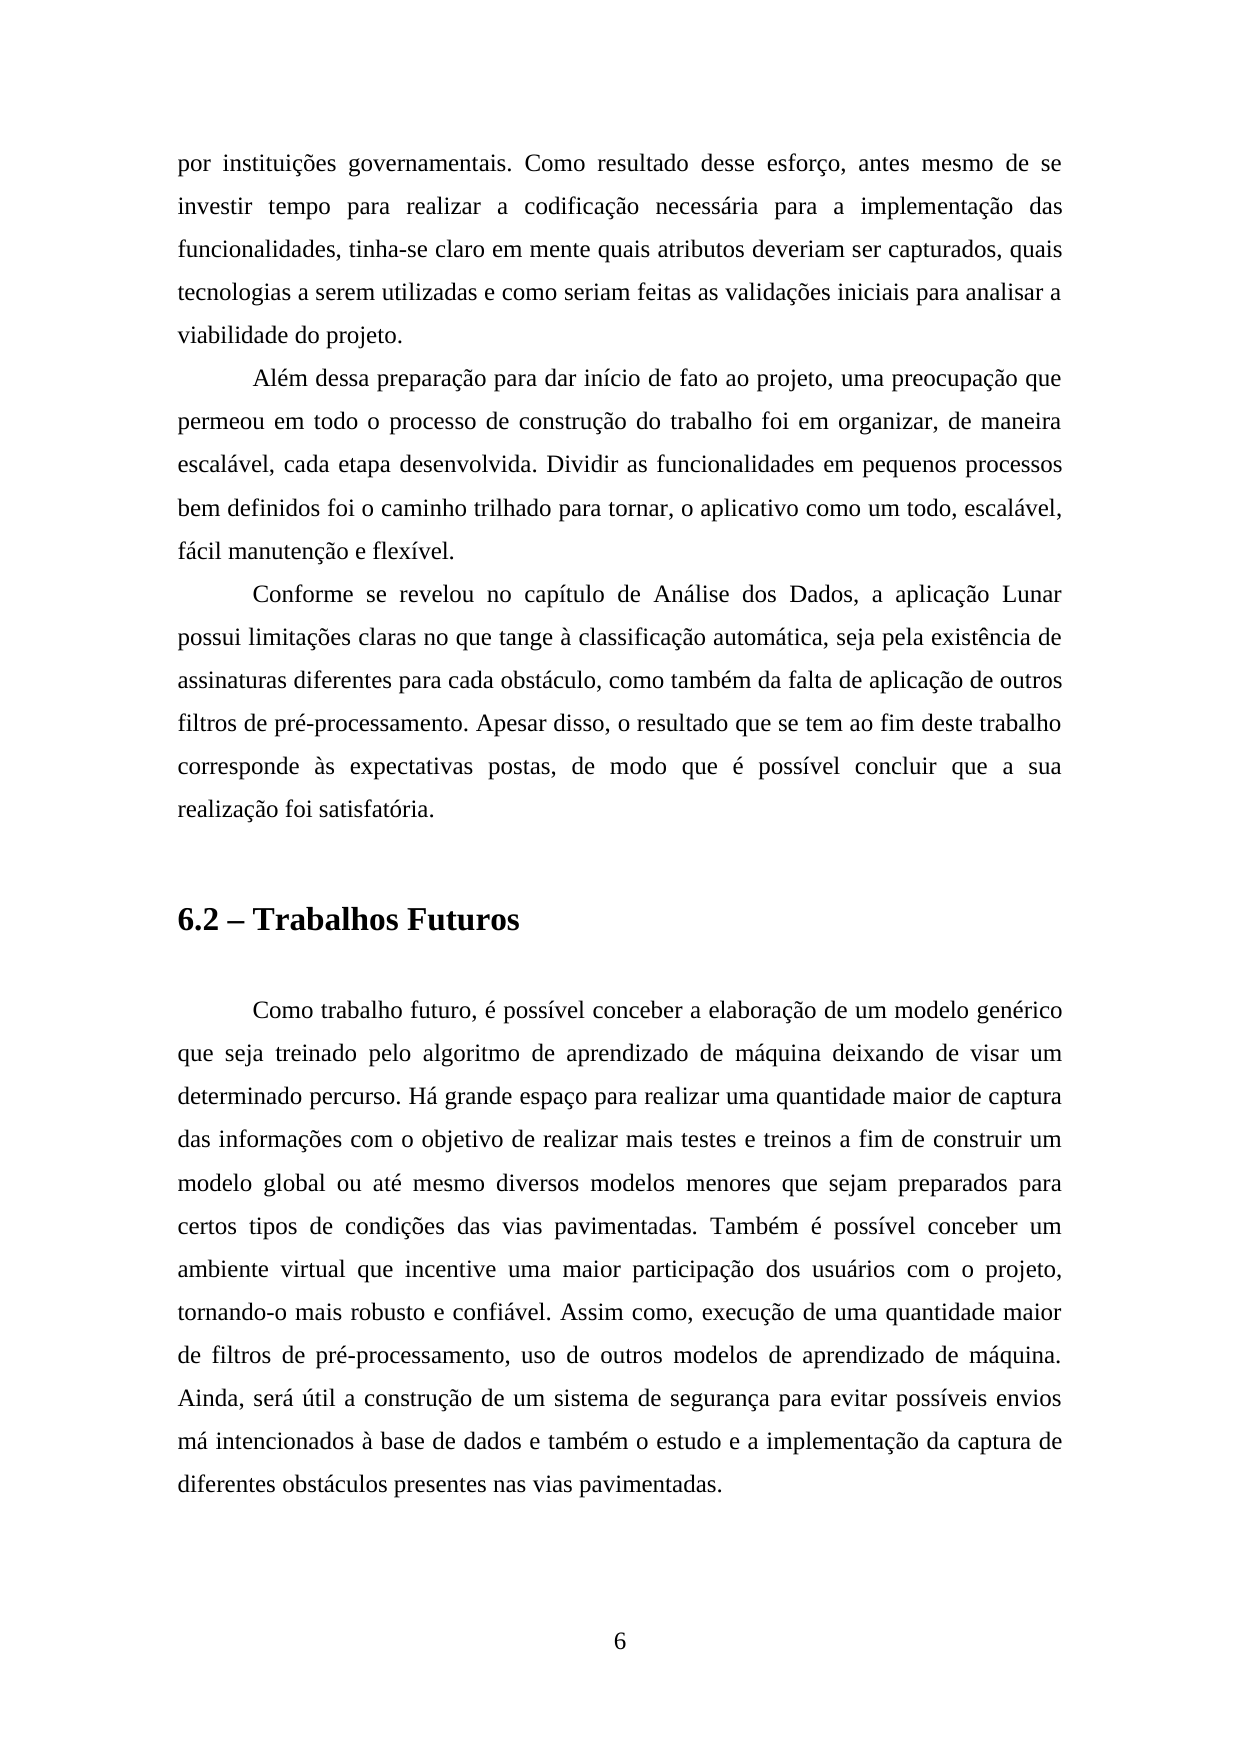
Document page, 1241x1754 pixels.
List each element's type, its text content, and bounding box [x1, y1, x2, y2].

text Além dessa preparação para dar início de fato ao projeto, uma preocupação que permeou em todo o processo de construção do trabalho foi em organizar, de maneira escalável, cada etapa desenvolvida. Dividir as funcionalidades em pequenos processos bem definidos foi o caminho trilhado para tornar, o aplicativo como um todo, escalável, fácil manutenção e flexível. [177, 363, 1063, 564]
text Conforme se revelou no capítulo de Análise dos Dados, a aplicação Lunar possui limitações claras no que tange à classificação automática, seja pela existência de assinaturas diferentes para cada obstáculo, como também da falta de aplicação de outros filtros de pré-processamento. Apesar disso, o resultado que se tem ao fim deste trabalho corresponde às expectativas postas, de modo que é possível concluir que a sua realização foi satisfatória. [177, 579, 1063, 823]
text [177, 148, 1063, 349]
text 6.2 – Trabalhos Futuros [177, 899, 1063, 938]
text Como trabalho futuro, é possível conceber a elaboração de um modelo genérico que seja treinado pelo algoritmo de aprendizado de máquina deixando de visar um determinado percurso. Há grande espaço para realizar uma quantidade maior de captura das informações com o objetivo de realizar mais testes e treinos a fim de construir um modelo global ou até mesmo diversos modelos menores que sejam preparados para certos tipos de condições das vias pavimentadas. Também é possível conceber um ambiente virtual que incentive uma maior participação dos usuários com o projeto, tornando-o mais robusto e confiável. Assim como, execução de uma quantidade maior de filtros de pré-processamento, uso de outros modelos de aprendizado de máquina. Ainda, será útil a construção de um sistema de segurança para evitar possíveis envios má intencionados à base de dados e também o estudo e a implementação da captura de diferentes obstáculos presentes nas vias pavimentadas. [177, 995, 1063, 1498]
